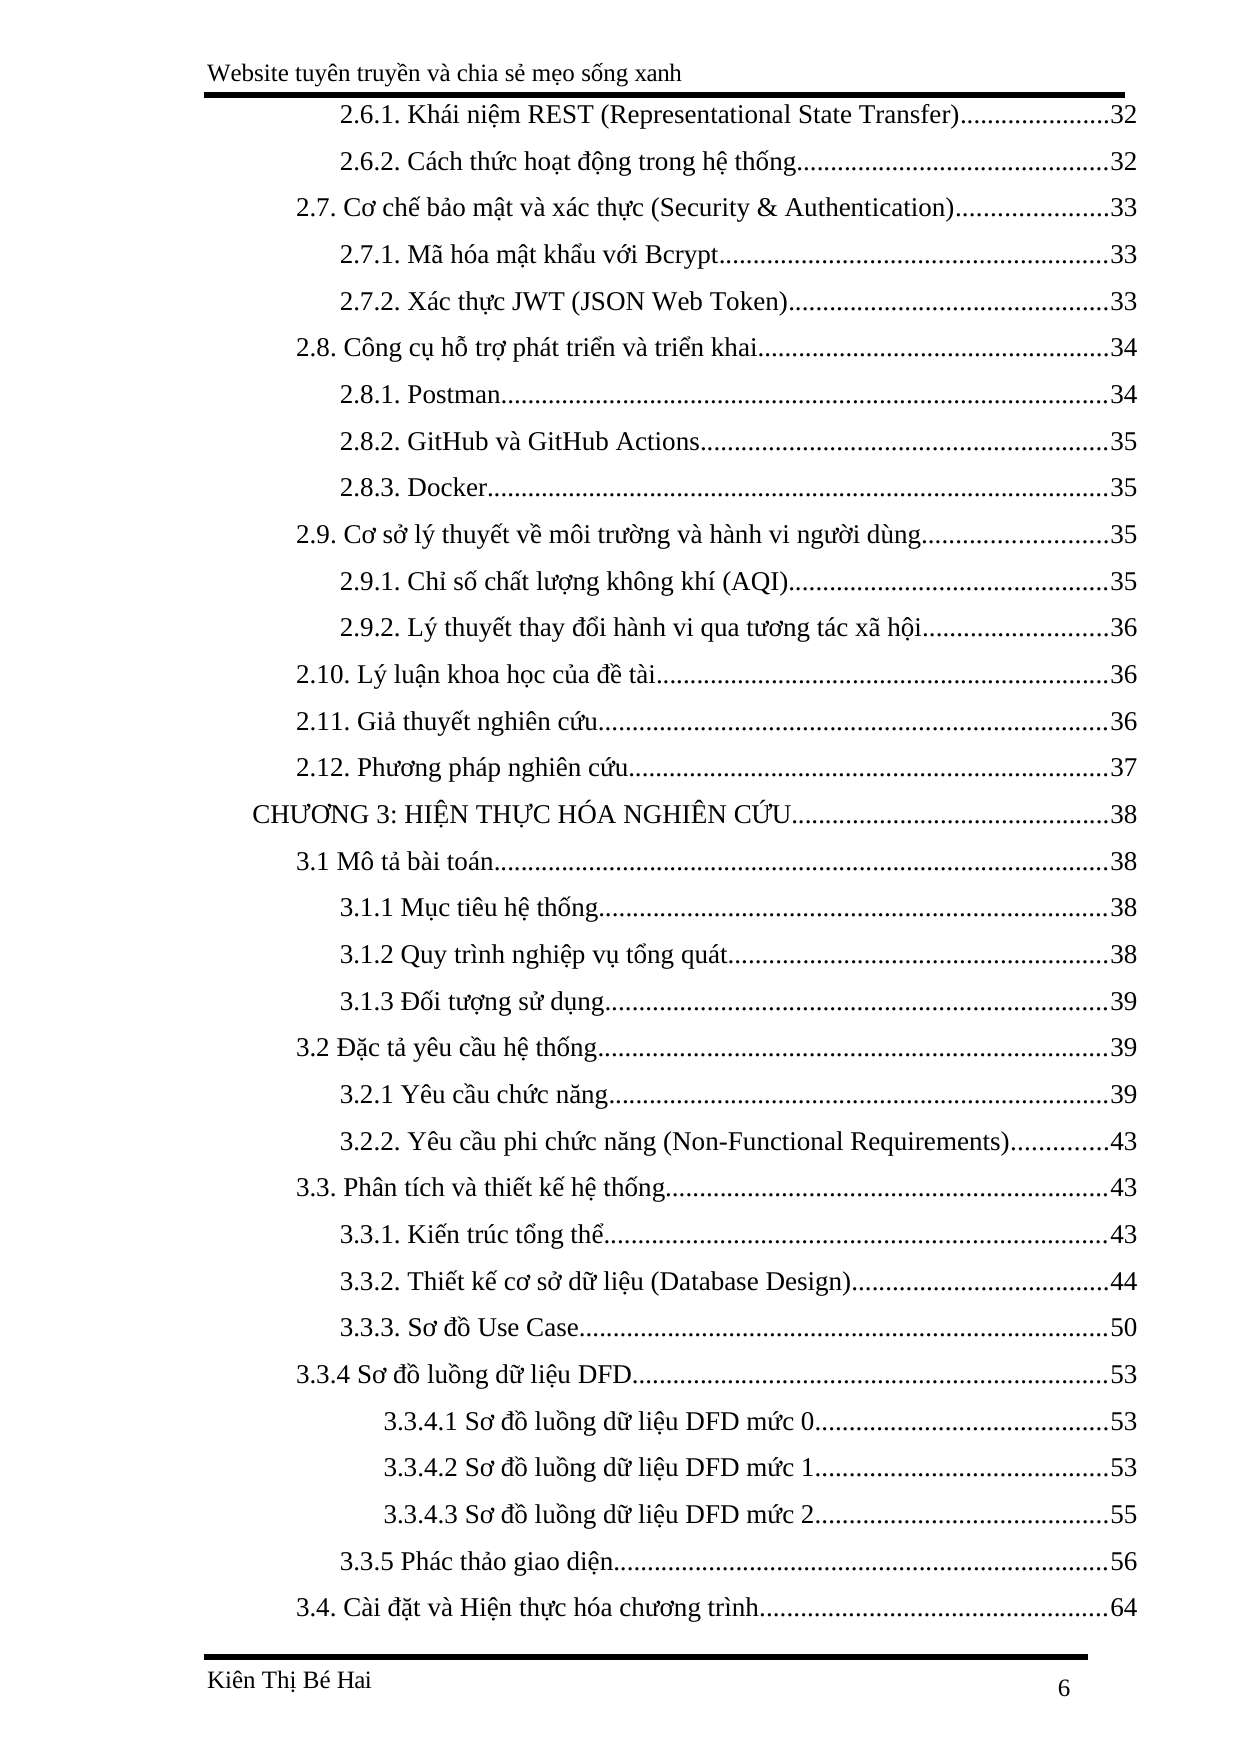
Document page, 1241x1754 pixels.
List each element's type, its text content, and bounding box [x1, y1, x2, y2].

text 2.9. Cơ sở lý thuyết về môi trường và hành vi người dùng 35 [221, 518, 1137, 549]
text 2.10. Lý luận khoa học của đề tài 36 [221, 658, 1137, 689]
text 3.3.4 Sơ đồ luồng dữ liệu DFD 53 [221, 1358, 1137, 1389]
text CHƯƠNG 3: HIỆN THỰC HÓA NGHIÊN CỨU 38 [177, 798, 1137, 829]
text 3.2 Đặc tả yêu cầu hệ thống 39 [221, 1031, 1137, 1062]
text 3.1.2 Quy trình nghiệp vụ tổng quát 38 [264, 938, 1137, 969]
text 3.1 Mô tả bài toán 38 [221, 844, 1137, 876]
text 2.8.1. Postman 34 [264, 378, 1137, 409]
text 3.3.2. Thiết kế cơ sở dữ liệu (Database Design) 44 [264, 1264, 1137, 1296]
text 2.8.2. GitHub và GitHub Actions 35 [264, 424, 1137, 456]
text 2.7.2. Xác thực JWT (JSON Web Token) 33 [264, 284, 1137, 316]
text 3.1.1 Mục tiêu hệ thống 38 [264, 891, 1137, 922]
text 3.3.4.3 Sơ đồ luồng dữ liệu DFD mức 2 55 [308, 1498, 1137, 1529]
text 3.3. Phân tích và thiết kế hệ thống 43 [221, 1171, 1137, 1202]
text 2.6.2. Cách thức hoạt động trong hệ thống 32 [264, 144, 1137, 176]
text 3.4. Cài đặt và Hiện thực hóa chương trình 64 [221, 1591, 1137, 1622]
text 2.12. Phương pháp nghiên cứu 37 [221, 751, 1137, 782]
text 3.2.1 Yêu cầu chức năng 39 [264, 1078, 1137, 1109]
text 2.9.1. Chỉ số chất lượng không khí (AQI) 35 [264, 564, 1137, 596]
text 2.6.1. Khái niệm REST (Representational State Transfer) 32 [264, 98, 1137, 129]
text 3.3.5 Phác thảo giao diện 56 [264, 1544, 1137, 1576]
text 3.3.3. Sơ đồ Use Case 50 [264, 1311, 1137, 1342]
text 2.7. Cơ chế bảo mật và xác thực (Security & Authentication) 33 [221, 191, 1137, 222]
text 3.1.3 Đối tượng sử dụng 39 [264, 984, 1137, 1016]
text 3.3.4.2 Sơ đồ luồng dữ liệu DFD mức 1 53 [308, 1451, 1137, 1482]
text 2.9.2. Lý thuyết thay đổi hành vi qua tương tác xã hội 36 [264, 611, 1137, 642]
text 3.3.4.1 Sơ đồ luồng dữ liệu DFD mức 0 53 [308, 1404, 1137, 1436]
text 2.11. Giả thuyết nghiên cứu 36 [221, 704, 1137, 736]
text 2.7.1. Mã hóa mật khẩu với Bcrypt 33 [264, 238, 1137, 269]
text 3.3.1. Kiến trúc tổng thể 43 [264, 1218, 1137, 1249]
text 2.8. Công cụ hỗ trợ phát triển và triển khai 34 [221, 331, 1137, 362]
text 2.8.3. Docker 35 [264, 471, 1137, 502]
text 3.2.2. Yêu cầu phi chức năng (Non-Functional Requirements) 43 [264, 1124, 1137, 1156]
